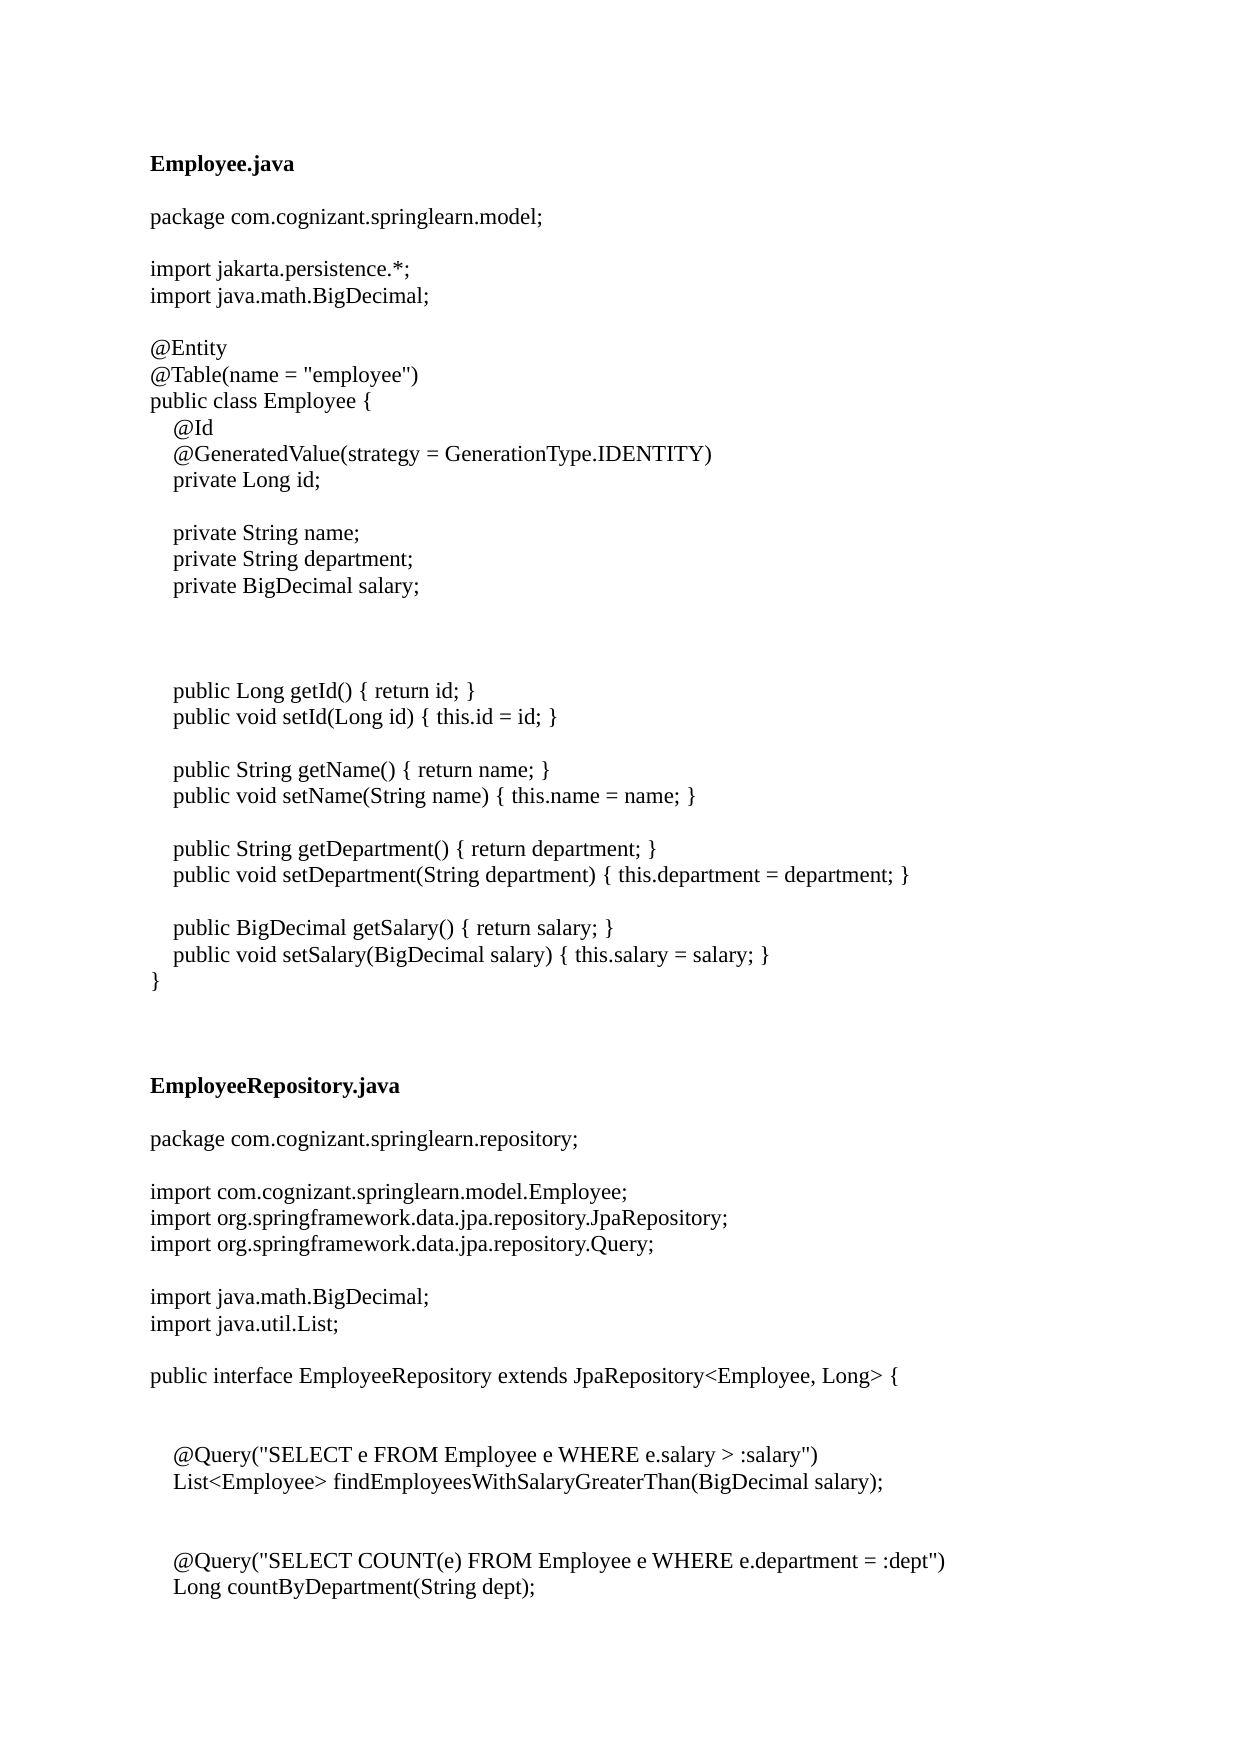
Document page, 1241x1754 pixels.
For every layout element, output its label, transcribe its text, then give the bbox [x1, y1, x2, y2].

text @Id [150, 413, 1090, 440]
text public void setId(Long id) { this.id = id; } [150, 703, 1090, 730]
text public interface EmployeeRepository extends JpaRepository<Employee, Long> { [150, 1362, 1090, 1389]
text package com.cognizant.springlearn.model; [150, 203, 1090, 229]
text @Query("SELECT e FROM Employee e WHERE e.salary > :salary") [150, 1441, 1090, 1468]
text EmployeeRepository.java [150, 1072, 1090, 1099]
text private BigDecimal salary; [150, 572, 1090, 598]
text private Long id; [150, 466, 1090, 493]
text @Table(name = "employee") [150, 361, 1090, 387]
text public void setDepartment(String department) { this.department = department; } [150, 862, 1090, 888]
text Long countByDepartment(String dept); [150, 1573, 1090, 1599]
text } [150, 967, 1090, 993]
text import java.math.BigDecimal; [150, 282, 1090, 308]
text public Long getId() { return id; } [150, 677, 1090, 703]
text import java.util.List; [150, 1309, 1090, 1336]
text import java.math.BigDecimal; [150, 1283, 1090, 1309]
text @GeneratedValue(strategy = GenerationType.IDENTITY) [150, 440, 1090, 466]
text import com.cognizant.springlearn.model.Employee; [150, 1178, 1090, 1204]
text import org.springframework.data.jpa.repository.Query; [150, 1231, 1090, 1257]
text import jakarta.persistence.*; [150, 255, 1090, 282]
text public BigDecimal getSalary() { return salary; } [150, 914, 1090, 941]
text public class Employee { [150, 387, 1090, 413]
text public String getName() { return name; } [150, 756, 1090, 782]
text private String department; [150, 545, 1090, 572]
text public String getDepartment() { return department; } [150, 835, 1090, 862]
text public void setSalary(BigDecimal salary) { this.salary = salary; } [150, 941, 1090, 967]
text public void setName(String name) { this.name = name; } [150, 782, 1090, 809]
text @Entity [150, 334, 1090, 361]
text package com.cognizant.springlearn.repository; [150, 1125, 1090, 1151]
text Employee.java [150, 150, 1090, 176]
text @Query("SELECT COUNT(e) FROM Employee e WHERE e.department = :dept") [150, 1547, 1090, 1573]
text import org.springframework.data.jpa.repository.JpaRepository; [150, 1204, 1090, 1231]
text List<Employee> findEmployeesWithSalaryGreaterThan(BigDecimal salary); [150, 1468, 1090, 1494]
text private String name; [150, 519, 1090, 545]
